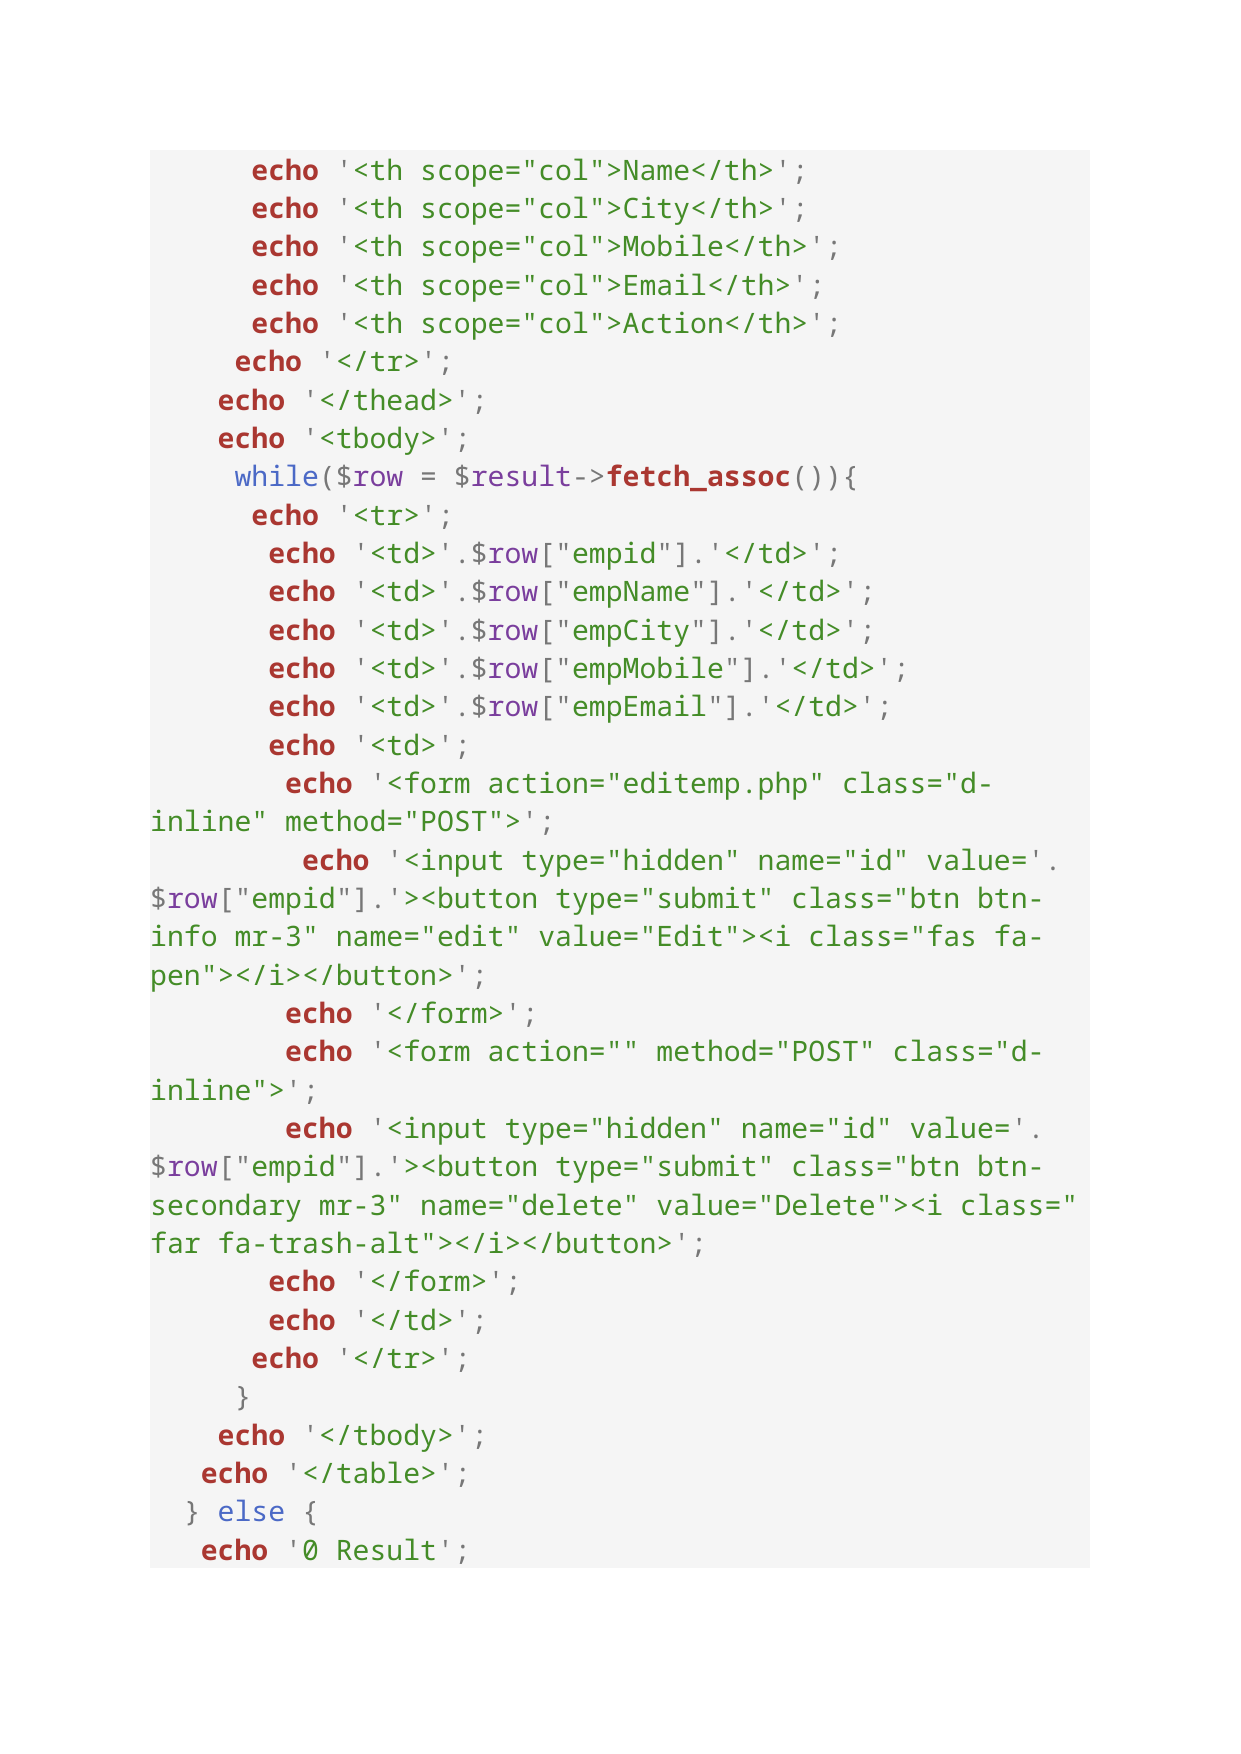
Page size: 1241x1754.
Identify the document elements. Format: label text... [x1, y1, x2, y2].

text echo '<form action="" method="POST" class="d-inline">'; [150, 1032, 1090, 1108]
text echo '<input type="hidden" name="id" value='.$row["empid"].'><button type="submit" class="btn btn-secondary mr-3" name="delete" value="Delete"><i class="far fa-trash-alt"></i></button>'; [150, 1108, 1090, 1262]
text echo '<th scope="col">Action</th>'; [150, 303, 1090, 342]
text echo '</tr>'; [150, 1338, 1090, 1377]
text echo '<td>'.$row["empMobile"].'</td>'; [150, 648, 1090, 687]
text echo '<tbody>'; [150, 418, 1090, 457]
text echo '</td>'; [150, 1300, 1090, 1338]
text echo '<form action="editemp.php" class="d-inline" method="POST">'; [150, 763, 1090, 840]
text echo '</form>'; [150, 993, 1090, 1032]
text echo '</tr>'; [150, 342, 1090, 380]
text echo '</form>'; [150, 1262, 1090, 1300]
text echo '<td>'.$row["empName"].'</td>'; [150, 572, 1090, 610]
text } else { [150, 1492, 1090, 1530]
text echo '<td>'.$row["empid"].'</td>'; [150, 533, 1090, 572]
text echo '</tbody>'; [150, 1415, 1090, 1453]
text echo '<th scope="col">Name</th>'; [150, 150, 1090, 188]
text echo '0 Result'; [150, 1530, 1090, 1568]
text echo '</table>'; [150, 1453, 1090, 1492]
text echo '<td>'.$row["empCity"].'</td>'; [150, 610, 1090, 648]
text } [150, 1377, 1090, 1415]
text echo '<td>'.$row["empEmail"].'</td>'; [150, 687, 1090, 725]
text echo '<input type="hidden" name="id" value='.$row["empid"].'><button type="submit" class="btn btn-info mr-3" name="edit" value="Edit"><i class="fas fa-pen"></i></button>'; [150, 840, 1090, 993]
text while($row = $result->fetch_assoc()){ [150, 457, 1090, 495]
text echo '<th scope="col">Email</th>'; [150, 265, 1090, 303]
text echo '<td>'; [150, 725, 1090, 763]
text echo '</thead>'; [150, 380, 1090, 418]
text echo '<th scope="col">Mobile</th>'; [150, 227, 1090, 265]
text echo '<tr>'; [150, 495, 1090, 533]
text echo '<th scope="col">City</th>'; [150, 188, 1090, 227]
